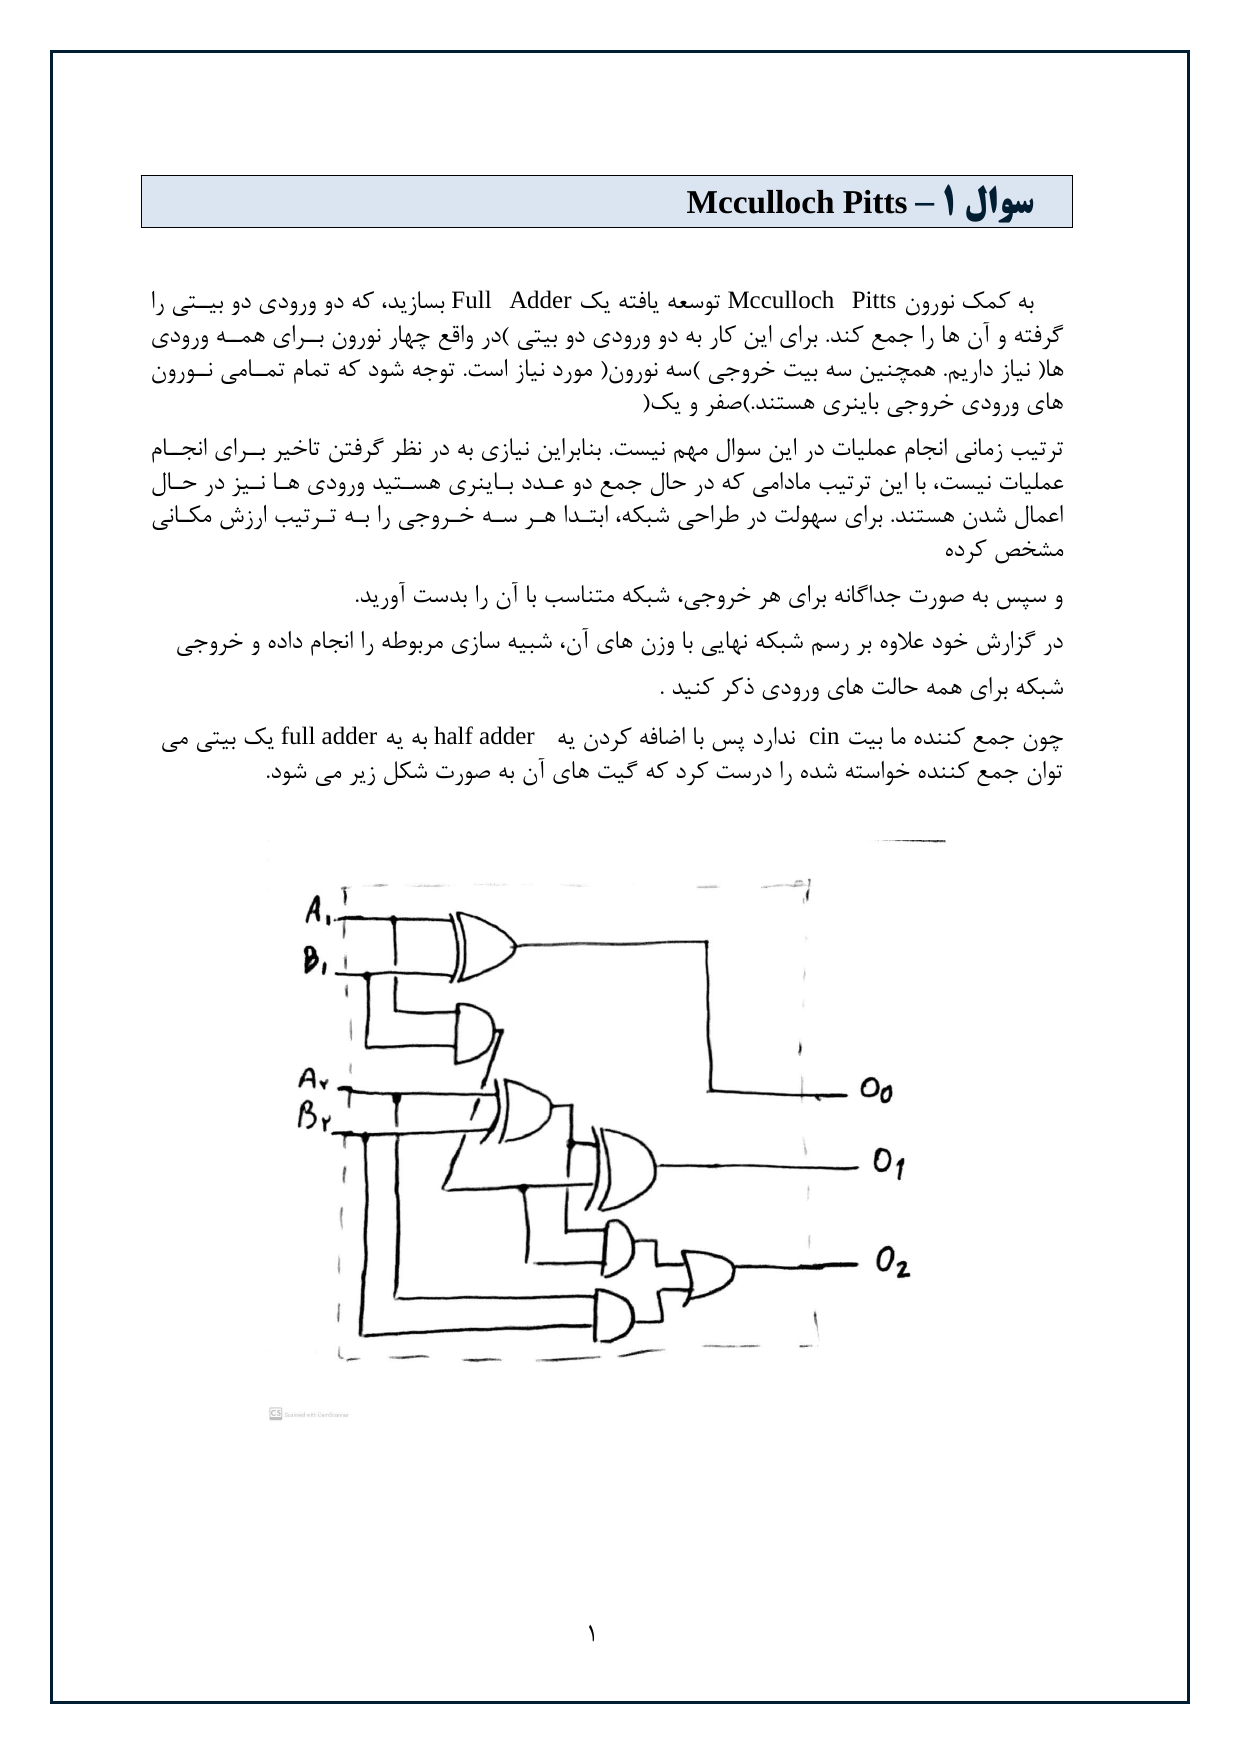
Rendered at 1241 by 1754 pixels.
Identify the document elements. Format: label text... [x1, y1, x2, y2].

text شبکه برای همه حالت های ورودی ذکر کنید . [150, 675, 1063, 704]
picture [267, 840, 946, 1422]
text در گزارش خود علاوه بر رسم شبکه نهایی با وزن های آن، شبیه سازی مربوطه را انجام داده و خروجی [150, 629, 1063, 658]
subtitle سوال 1 – Mcculloch Pitts [142, 176, 1072, 227]
text چون جمع كننده ما بيت cin ندارد پس با اضافه كردن يه half adder به يه full adder يك بيتي مي توان جمع كننده خواسته شده را درست كرد كه گيت هاي آن به صورت شكل زير مي شود. [150, 721, 1063, 788]
text به کمک نورون Mcculloch Pitts توسعه یافته یک Full Adder بسازید، که دو ورودی دو بیتی را گرفته و آن ها را جمع کند. برای این کار به دو ورودی دو بیتی )در واقع چهار نورون برای همه ورودی ها( نیاز داریم. همچنین سه بیت خروجی )سه نورون( مورد نیاز است. توجه شود که تمام تمامی نورون های ورودی خروجی باینری هستند.)صفر و یک( [150, 286, 1063, 419]
text و سپس به صورت جداگانه برای هر خروجی، شبکه متناسب با آن را بدست آورید. [150, 583, 1063, 612]
text ترتیب زمانی انجام عملیات در این سوال مهم نیست. بنابراین نیازی به در نظر گرفتن تاخیر برای انجام عملیات نیست، با این ترتیب مادامی که در حال جمع دو عدد باینری هستید ورودی ها نیز در حال اعمال شدن هستند. برای سهولت در طراحی شبکه، ابتدا هر سه خروجی را به ترتیب ارزش مکانی مشخص کرده [150, 436, 1063, 566]
